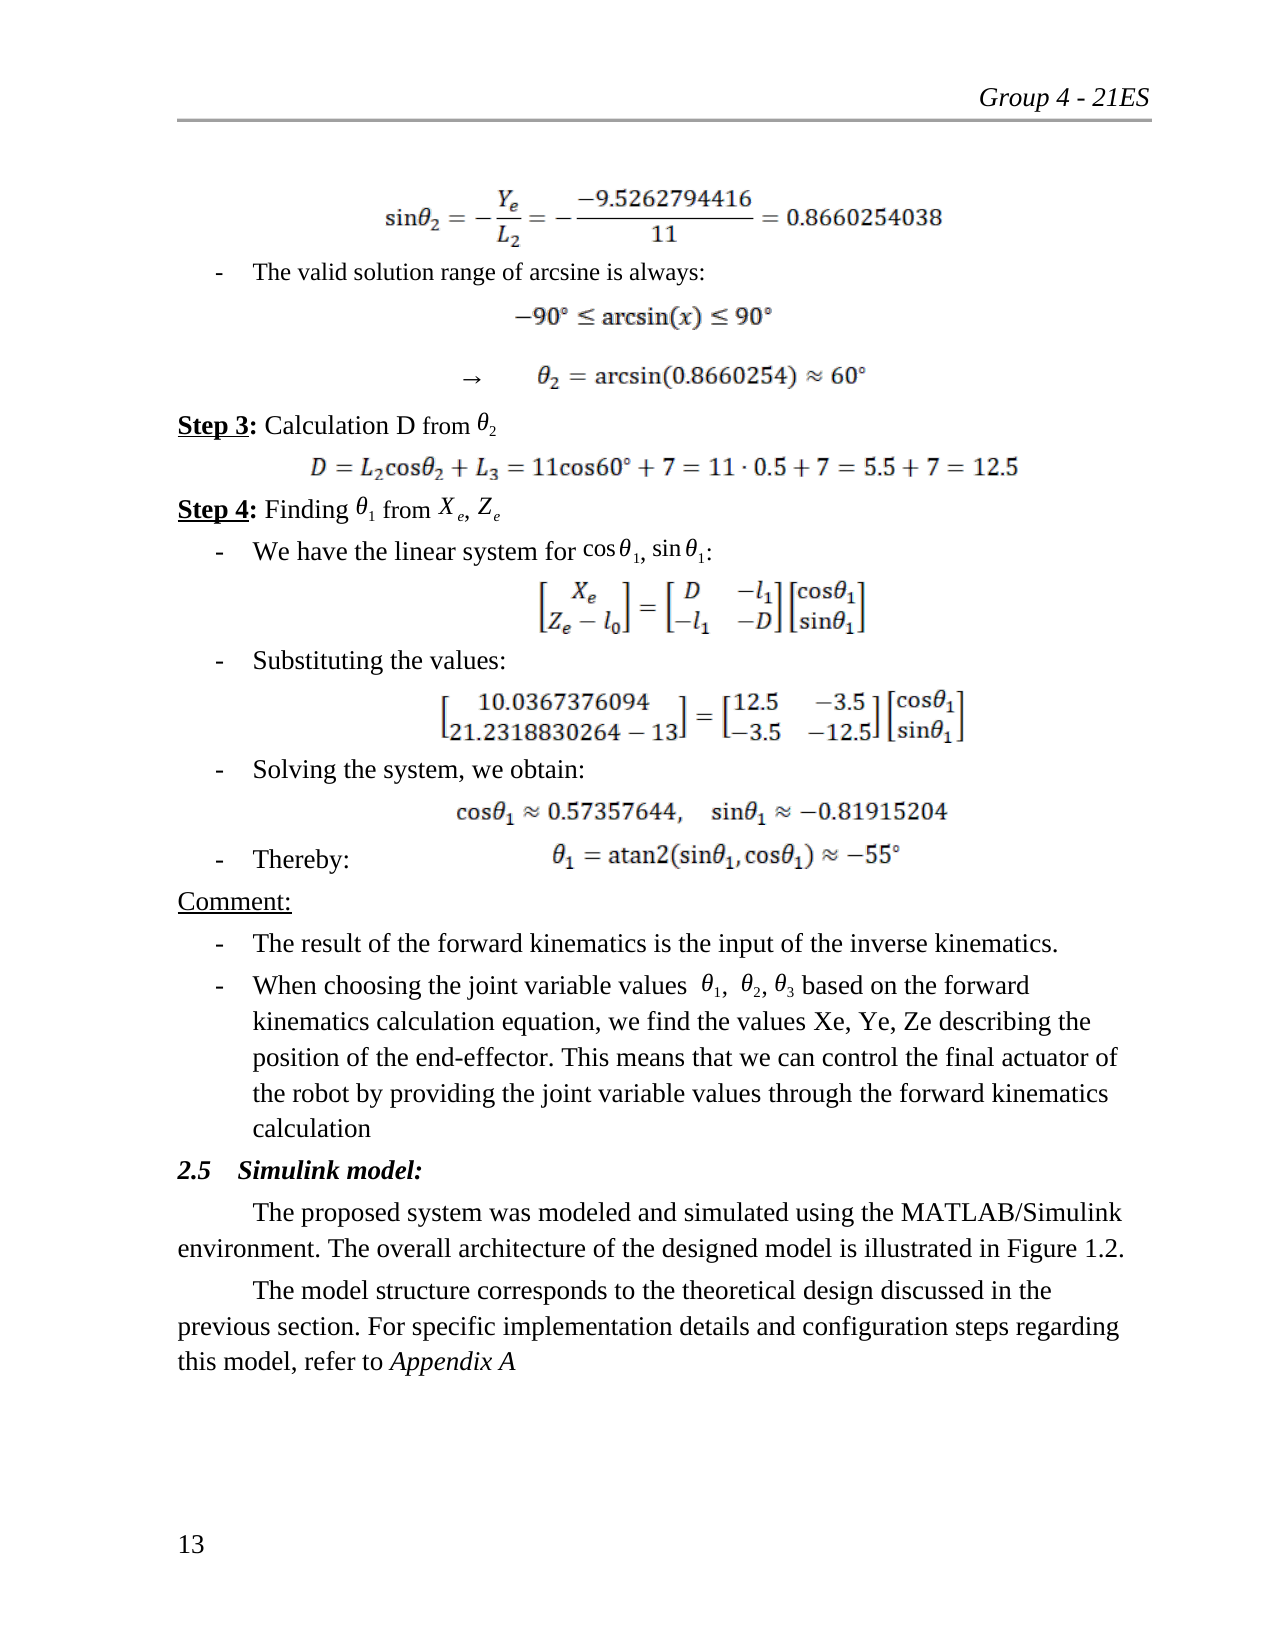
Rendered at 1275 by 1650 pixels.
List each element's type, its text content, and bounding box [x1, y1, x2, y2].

text Comment: [177, 885, 1152, 916]
list The valid solution range of arcsine is always: [215, 257, 1152, 286]
list Substituting the values: [215, 644, 1152, 676]
picture [310, 451, 1019, 480]
text Step 3: Calculation D from [177, 409, 1152, 440]
list We have the linear system for , : [215, 535, 1152, 566]
text Step 4: Finding from , [177, 493, 1152, 524]
list When choosing the joint variable values ​​ , , based on the forward kinematics calculation equation, we find the values ​​Xe, Ye, Ze describing the position of the end-effector. This means that we can control the final actuator of the robot by providing the joint variable values ​​through the forward kinematics calculation [215, 969, 1152, 1143]
picture [538, 577, 866, 634]
list The result of the forward kinematics is the input of the inverse kinematics. [215, 927, 1152, 958]
picture [385, 165, 944, 247]
picture [514, 296, 773, 330]
text The model structure corresponds to the theoretical design discussed in the previous section. For specific implementation details and configuration steps regarding this model, refer to Appendix A [177, 1274, 1152, 1377]
list Solving the system, we obtain: [215, 753, 1152, 784]
picture [537, 340, 867, 389]
picture [552, 837, 901, 869]
picture [440, 686, 964, 743]
picture [456, 795, 948, 825]
text The proposed system was modeled and simulated using the MATLAB/Simulink environment. The overall architecture of the designed model is illustrated in Figure 1.2. [177, 1196, 1152, 1263]
subtitle Simulink model: [177, 1154, 1152, 1186]
